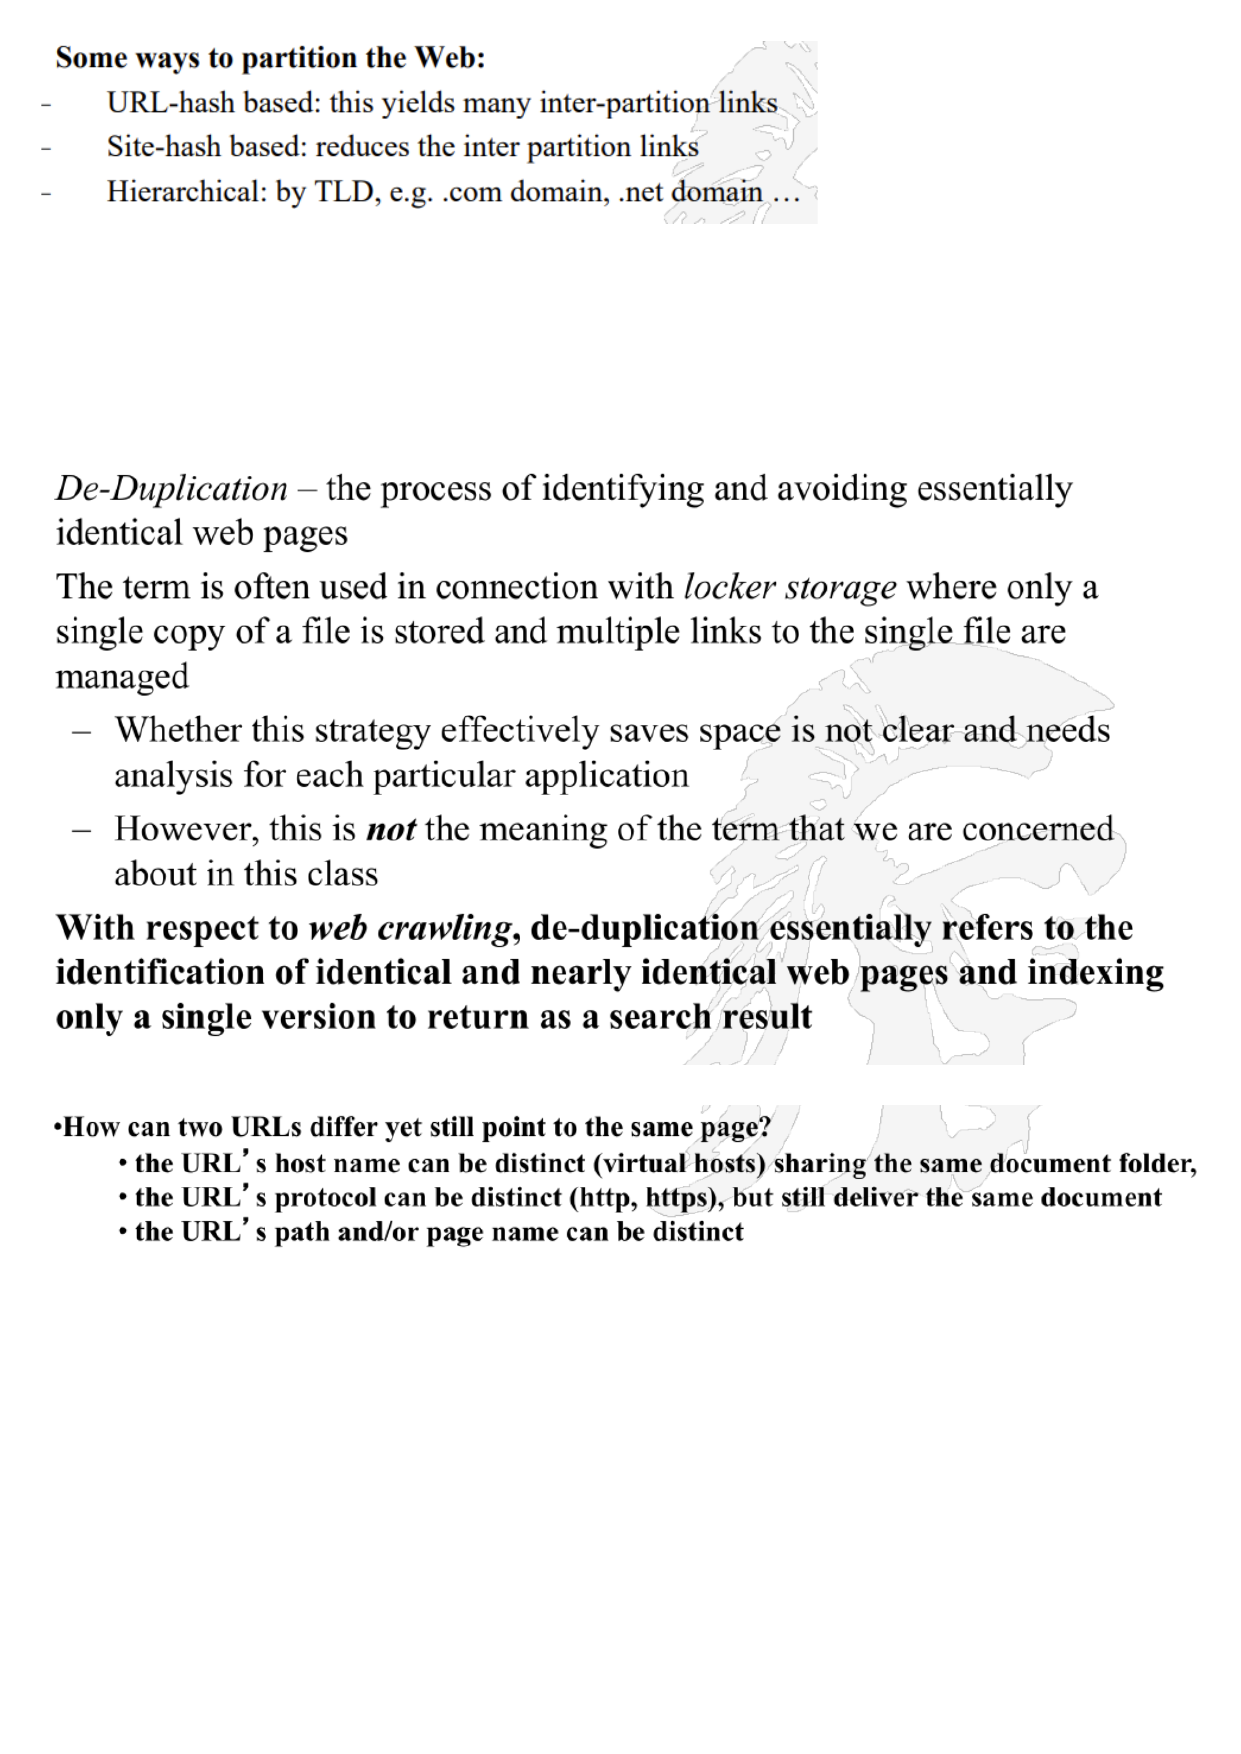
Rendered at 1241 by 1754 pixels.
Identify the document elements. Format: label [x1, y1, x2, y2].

picture [41, 41, 818, 224]
picture [41, 1105, 1199, 1254]
picture [41, 456, 1199, 1065]
